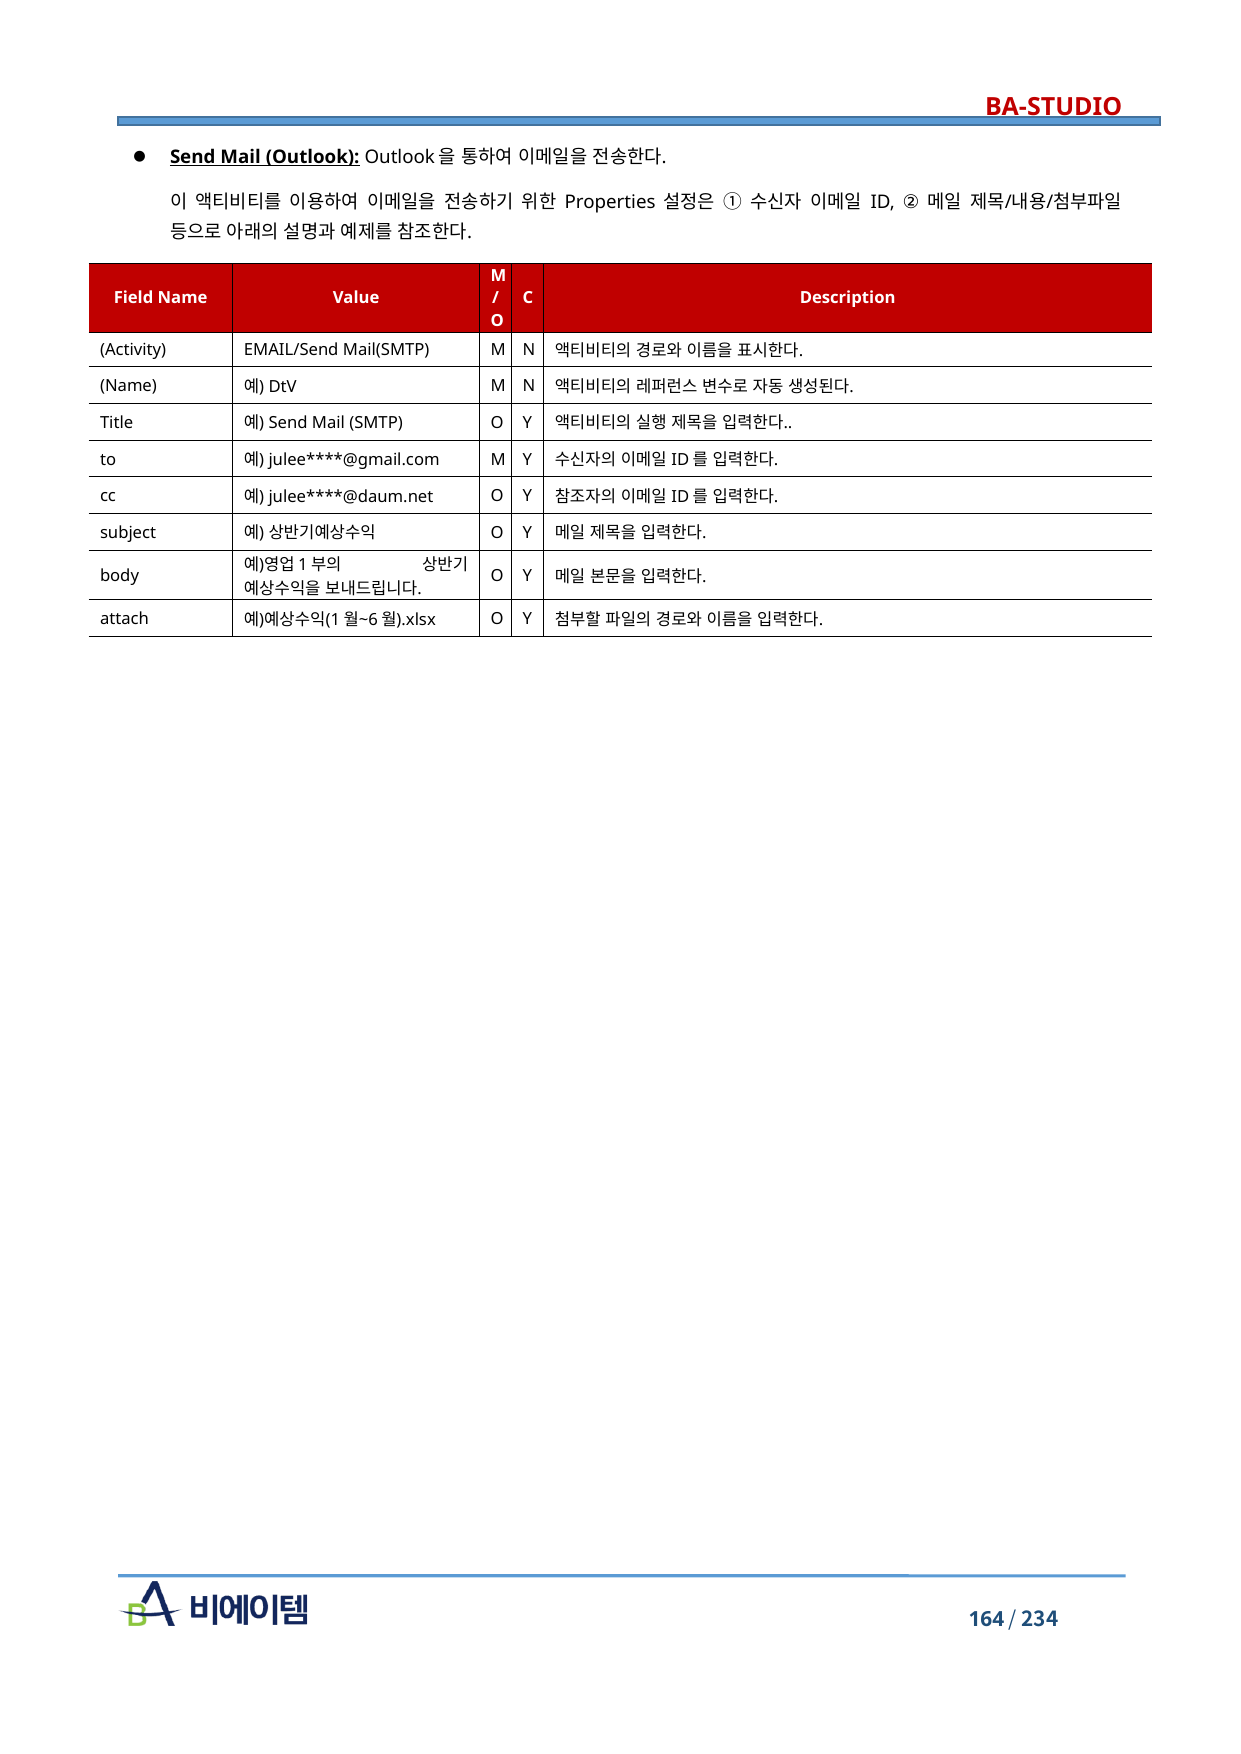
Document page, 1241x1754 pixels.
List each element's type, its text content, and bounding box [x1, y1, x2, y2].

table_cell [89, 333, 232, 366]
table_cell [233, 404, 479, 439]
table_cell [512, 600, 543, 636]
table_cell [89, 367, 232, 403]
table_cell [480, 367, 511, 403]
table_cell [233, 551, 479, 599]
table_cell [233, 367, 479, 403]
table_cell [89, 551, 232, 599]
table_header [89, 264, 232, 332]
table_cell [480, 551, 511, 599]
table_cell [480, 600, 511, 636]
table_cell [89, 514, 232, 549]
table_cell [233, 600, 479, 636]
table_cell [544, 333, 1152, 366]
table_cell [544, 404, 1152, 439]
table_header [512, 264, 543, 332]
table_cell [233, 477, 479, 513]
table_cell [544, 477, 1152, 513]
list 이 액티비티를 이용하여 이메일을 전송하기 위한 Properties 설정은 ① 수신자 이메일 ID, ② 메일 제목/내용/첨부파일 등으로 아래의 설명과 예제를 참조한다. [170, 187, 1122, 244]
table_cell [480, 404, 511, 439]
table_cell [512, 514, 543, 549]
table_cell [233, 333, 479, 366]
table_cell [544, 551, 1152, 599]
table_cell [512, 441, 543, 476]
picture [118, 1581, 308, 1626]
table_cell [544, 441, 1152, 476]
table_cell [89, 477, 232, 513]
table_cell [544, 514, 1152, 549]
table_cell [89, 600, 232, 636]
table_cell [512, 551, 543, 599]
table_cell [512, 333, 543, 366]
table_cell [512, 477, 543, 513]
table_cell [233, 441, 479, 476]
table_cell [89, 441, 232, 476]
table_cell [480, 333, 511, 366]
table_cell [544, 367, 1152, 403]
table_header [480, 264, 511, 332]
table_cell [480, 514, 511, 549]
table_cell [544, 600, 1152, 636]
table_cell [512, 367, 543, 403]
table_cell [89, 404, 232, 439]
list Send Mail (Outlook): Outlook을 통하여 이메일을 전송한다. [132, 141, 1122, 168]
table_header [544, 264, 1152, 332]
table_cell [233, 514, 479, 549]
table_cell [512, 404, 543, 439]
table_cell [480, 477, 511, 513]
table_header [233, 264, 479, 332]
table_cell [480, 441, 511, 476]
